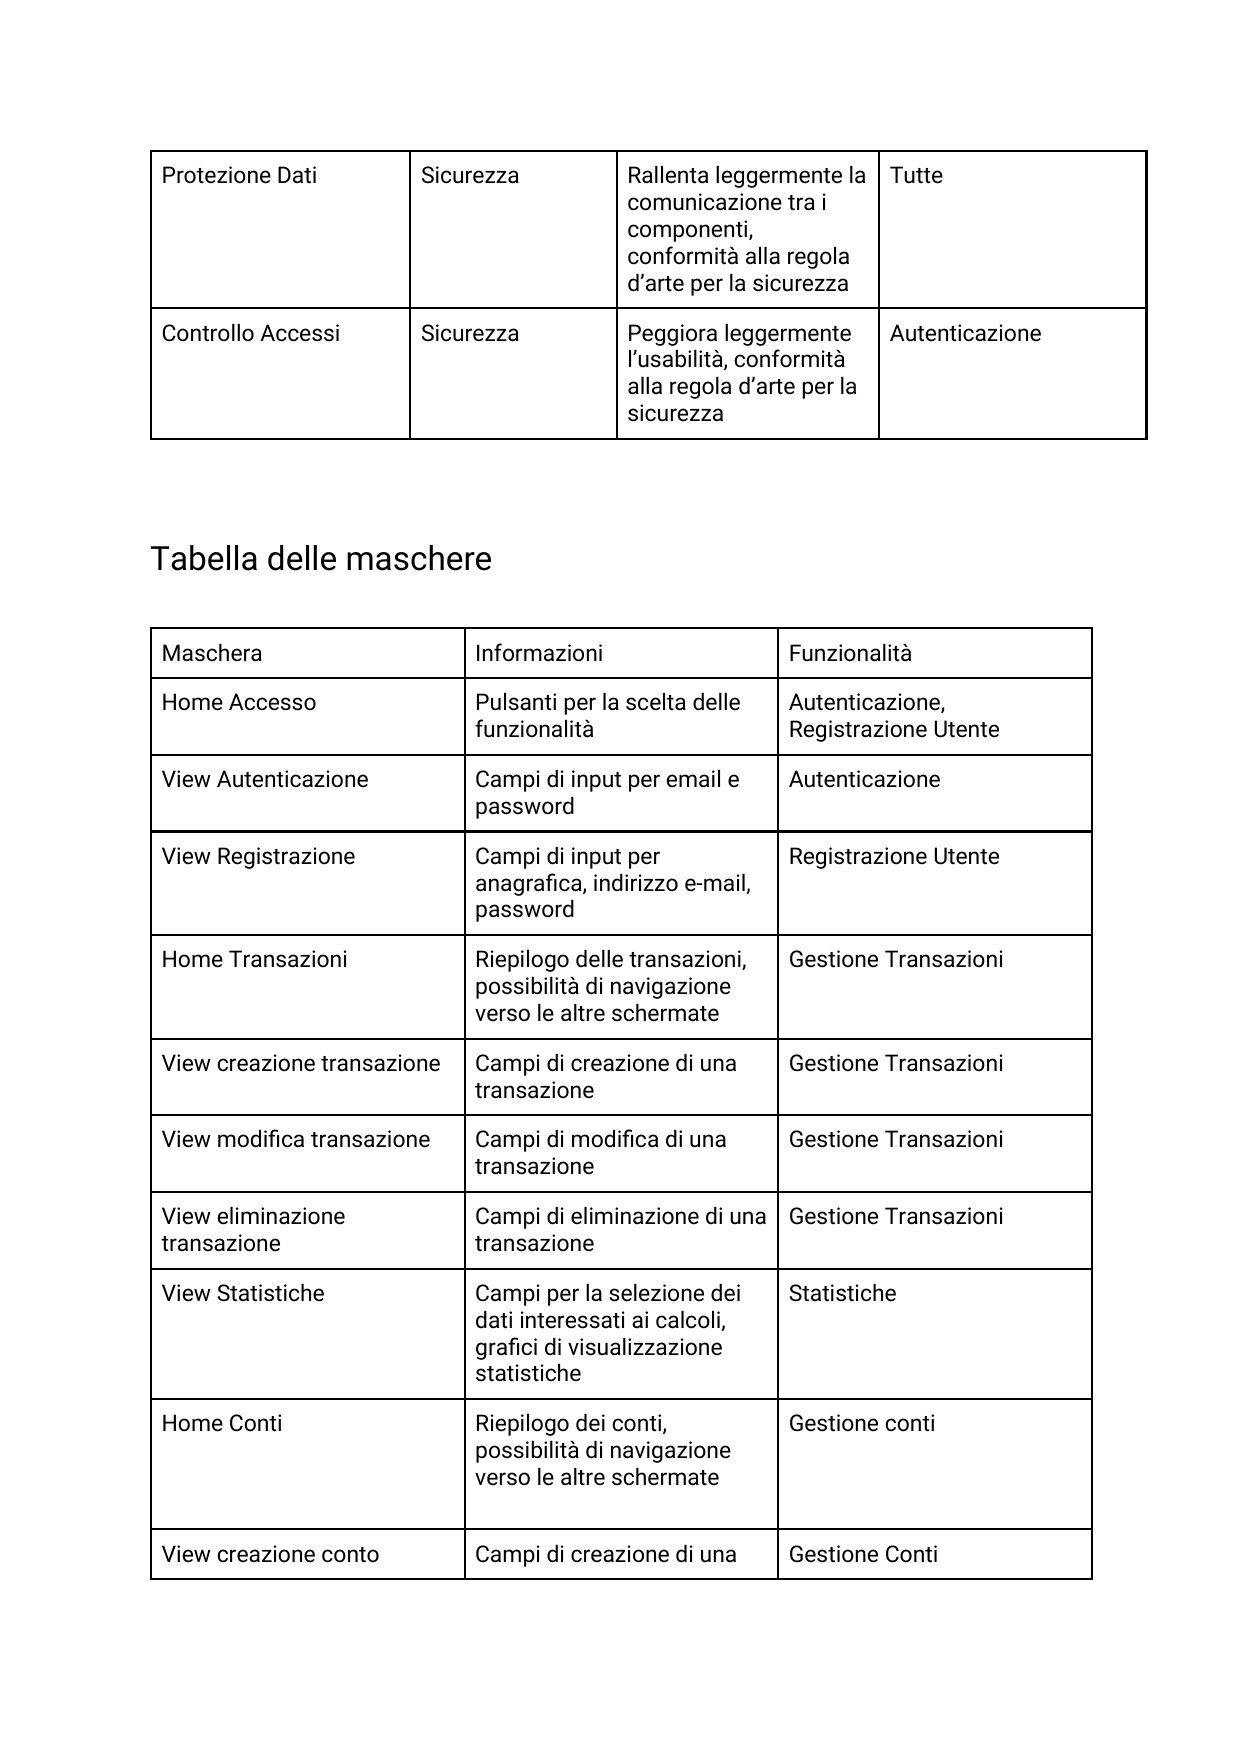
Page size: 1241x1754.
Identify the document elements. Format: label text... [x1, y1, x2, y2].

table_cell View modifica transazione [152, 1116, 464, 1191]
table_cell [466, 1530, 777, 1578]
table_cell Campi di input per email e password [466, 756, 777, 830]
table_cell Protezione Dati [152, 152, 409, 307]
table_cell View creazione transazione [152, 1040, 464, 1114]
table_cell Gestione Transazioni [779, 936, 1091, 1037]
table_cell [152, 1530, 464, 1578]
table_cell View Statistiche [152, 1270, 464, 1398]
table_cell Sicurezza [411, 309, 616, 438]
table_cell Gestione Transazioni [779, 1116, 1091, 1191]
subtitle Tabella delle maschere [150, 539, 1090, 578]
table_cell Campi per la selezione dei dati interessati ai calcoli, grafici di visualizzazione statistiche [466, 1270, 777, 1398]
table_cell Sicurezza [411, 152, 616, 307]
table_cell Autenticazione [779, 756, 1091, 830]
table_cell Campi di input per anagrafica, indirizzo e-mail, password [466, 833, 777, 934]
table_cell Gestione Transazioni [779, 1193, 1091, 1267]
table_cell Peggiora leggermente l’usabilità, conformità alla regola d’arte per la sicurezza [618, 309, 878, 438]
table_cell Controllo Accessi [152, 309, 409, 438]
table_cell Tutte [880, 152, 1145, 307]
table_cell Statistiche [779, 1270, 1091, 1398]
table_header Maschera [152, 629, 464, 677]
table_cell Autenticazione [880, 309, 1145, 438]
table_cell Campi di eliminazione di una transazione [466, 1193, 777, 1267]
table_cell Gestione Conti [779, 1530, 1091, 1578]
table_cell Campi di modifica di una transazione [466, 1116, 777, 1191]
table_cell View Autenticazione [152, 756, 464, 830]
table_cell View Registrazione [152, 833, 464, 934]
table_cell Pulsanti per la scelta delle funzionalità [466, 679, 777, 754]
table_cell Home Transazioni [152, 936, 464, 1037]
table_cell Riepilogo delle transazioni, possibilità di navigazione verso le altre schermate [466, 936, 777, 1037]
table_cell Autenticazione, Registrazione Utente [779, 679, 1091, 754]
table_header Funzionalità [779, 629, 1091, 677]
table_cell Home Accesso [152, 679, 464, 754]
table_cell Gestione Transazioni [779, 1040, 1091, 1114]
table_cell Campi di creazione di una transazione [466, 1040, 777, 1114]
table_cell Registrazione Utente [779, 833, 1091, 934]
table_cell Gestione conti [779, 1400, 1091, 1528]
table_cell View eliminazione transazione [152, 1193, 464, 1267]
table_cell Rallenta leggermente la comunicazione tra i componenti, conformità alla regola d’arte per la sicurezza [618, 152, 878, 307]
table_cell Riepilogo dei conti, possibilità di navigazione verso le altre schermate [466, 1400, 777, 1528]
table_header Informazioni [466, 629, 777, 677]
table_cell Home Conti [152, 1400, 464, 1528]
